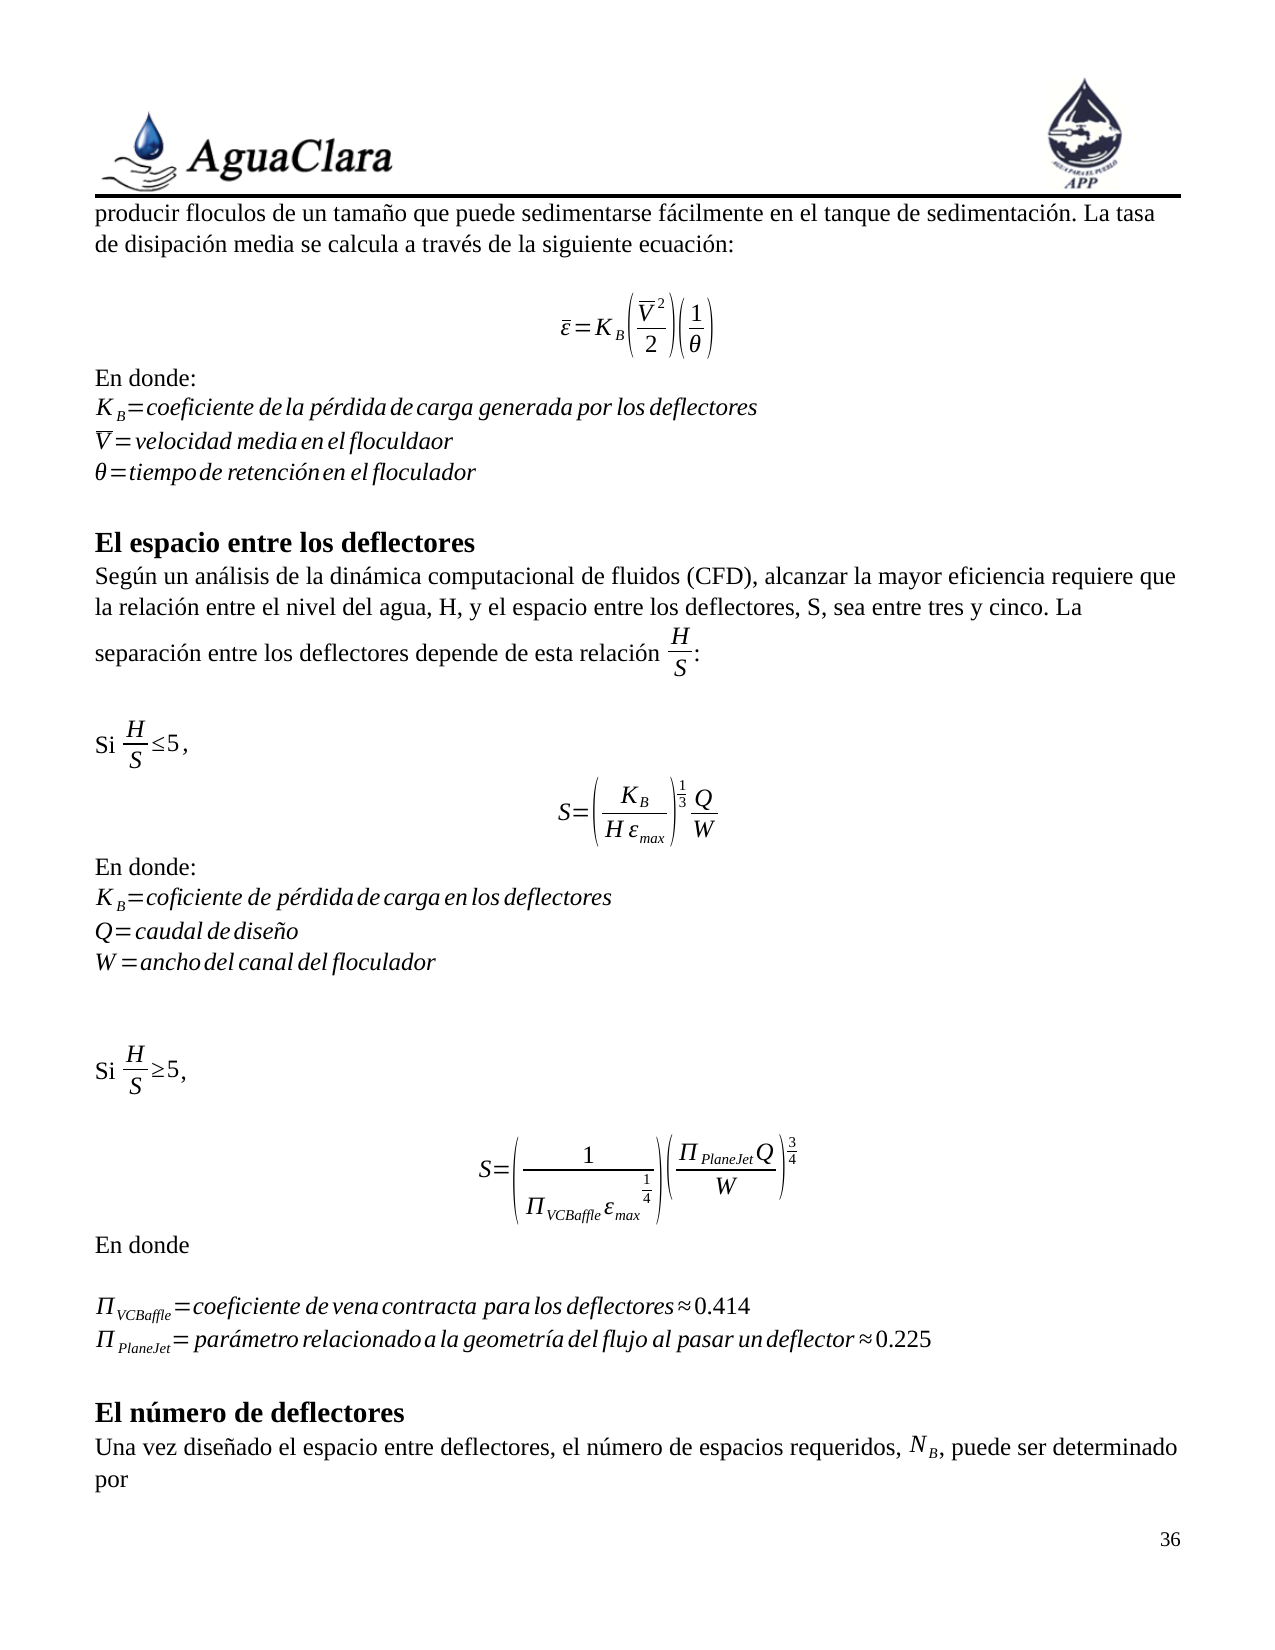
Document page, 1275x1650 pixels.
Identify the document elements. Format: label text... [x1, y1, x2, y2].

text Si , [94, 1041, 1181, 1100]
text En donde [94, 1230, 1181, 1259]
text Una vez diseñado el espacio entre deflectores, el número de espacios requeridos, , puede ser determinado por [94, 1431, 1181, 1493]
picture [1041, 75, 1134, 194]
subtitle El número de deflectores [94, 1395, 1181, 1428]
text Si [94, 715, 1181, 774]
text En donde: [94, 363, 1181, 391]
text Según un análisis de la dinámica computacional de fluidos (CFD), alcanzar la mayor eficiencia requiere que la relación entre el nivel del agua, H, y el espacio entre los deflectores, S, sea entre tres y cinco. La separación entre los deflectores depende de esta relación : [94, 561, 1181, 682]
picture [94, 111, 412, 194]
subtitle El espacio entre los deflectores [94, 525, 1181, 558]
text En donde: [94, 852, 1181, 881]
